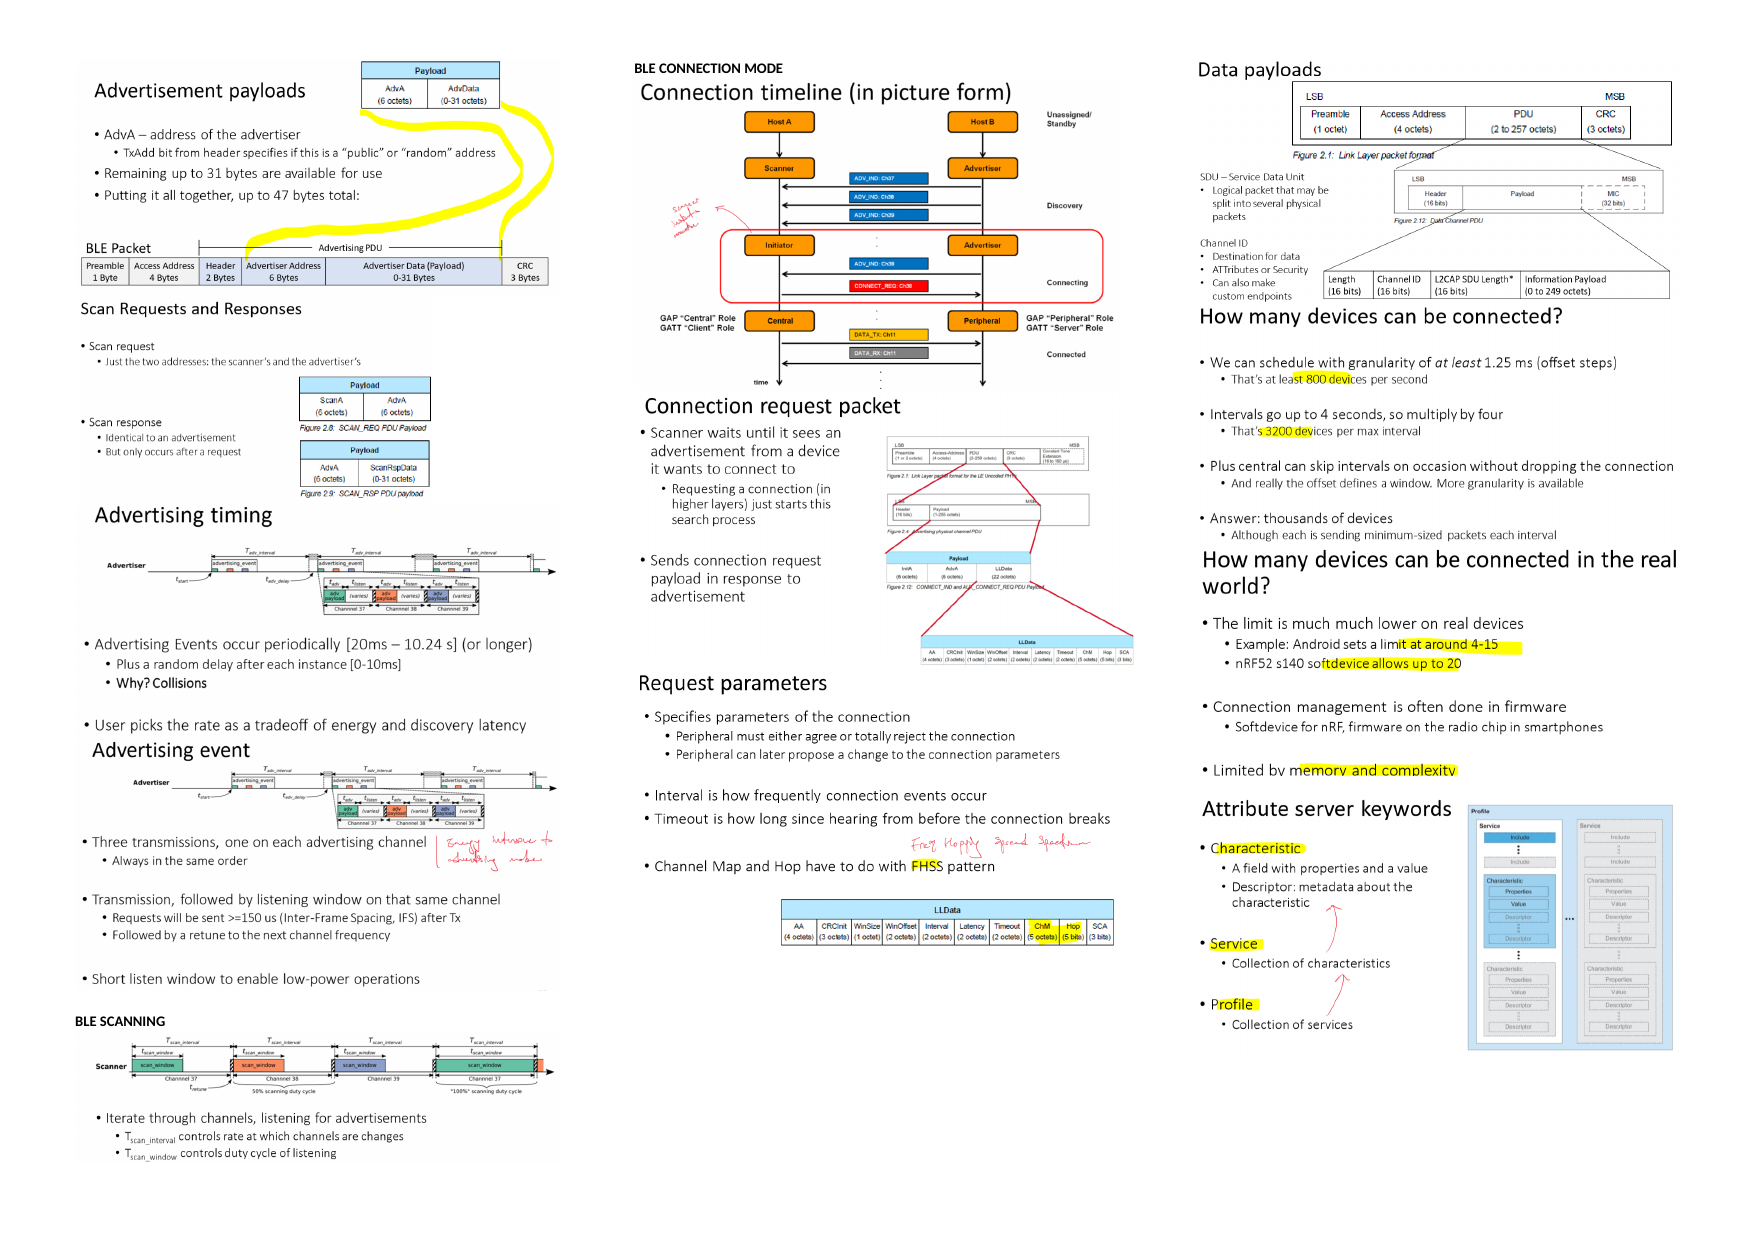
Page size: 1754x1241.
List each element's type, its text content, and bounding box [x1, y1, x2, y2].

text BLE SCANNING [75, 1012, 560, 1030]
picture [1193, 303, 1679, 547]
picture [634, 672, 1120, 950]
text BLE CONNECTION MODE [634, 59, 1119, 77]
picture [634, 393, 1141, 671]
picture [1193, 548, 1679, 776]
picture [75, 59, 561, 294]
picture [1193, 59, 1679, 302]
picture [634, 78, 1120, 391]
picture [75, 502, 561, 736]
picture [1193, 796, 1679, 1056]
picture [75, 296, 434, 501]
picture [75, 737, 561, 991]
picture [75, 1031, 561, 1164]
